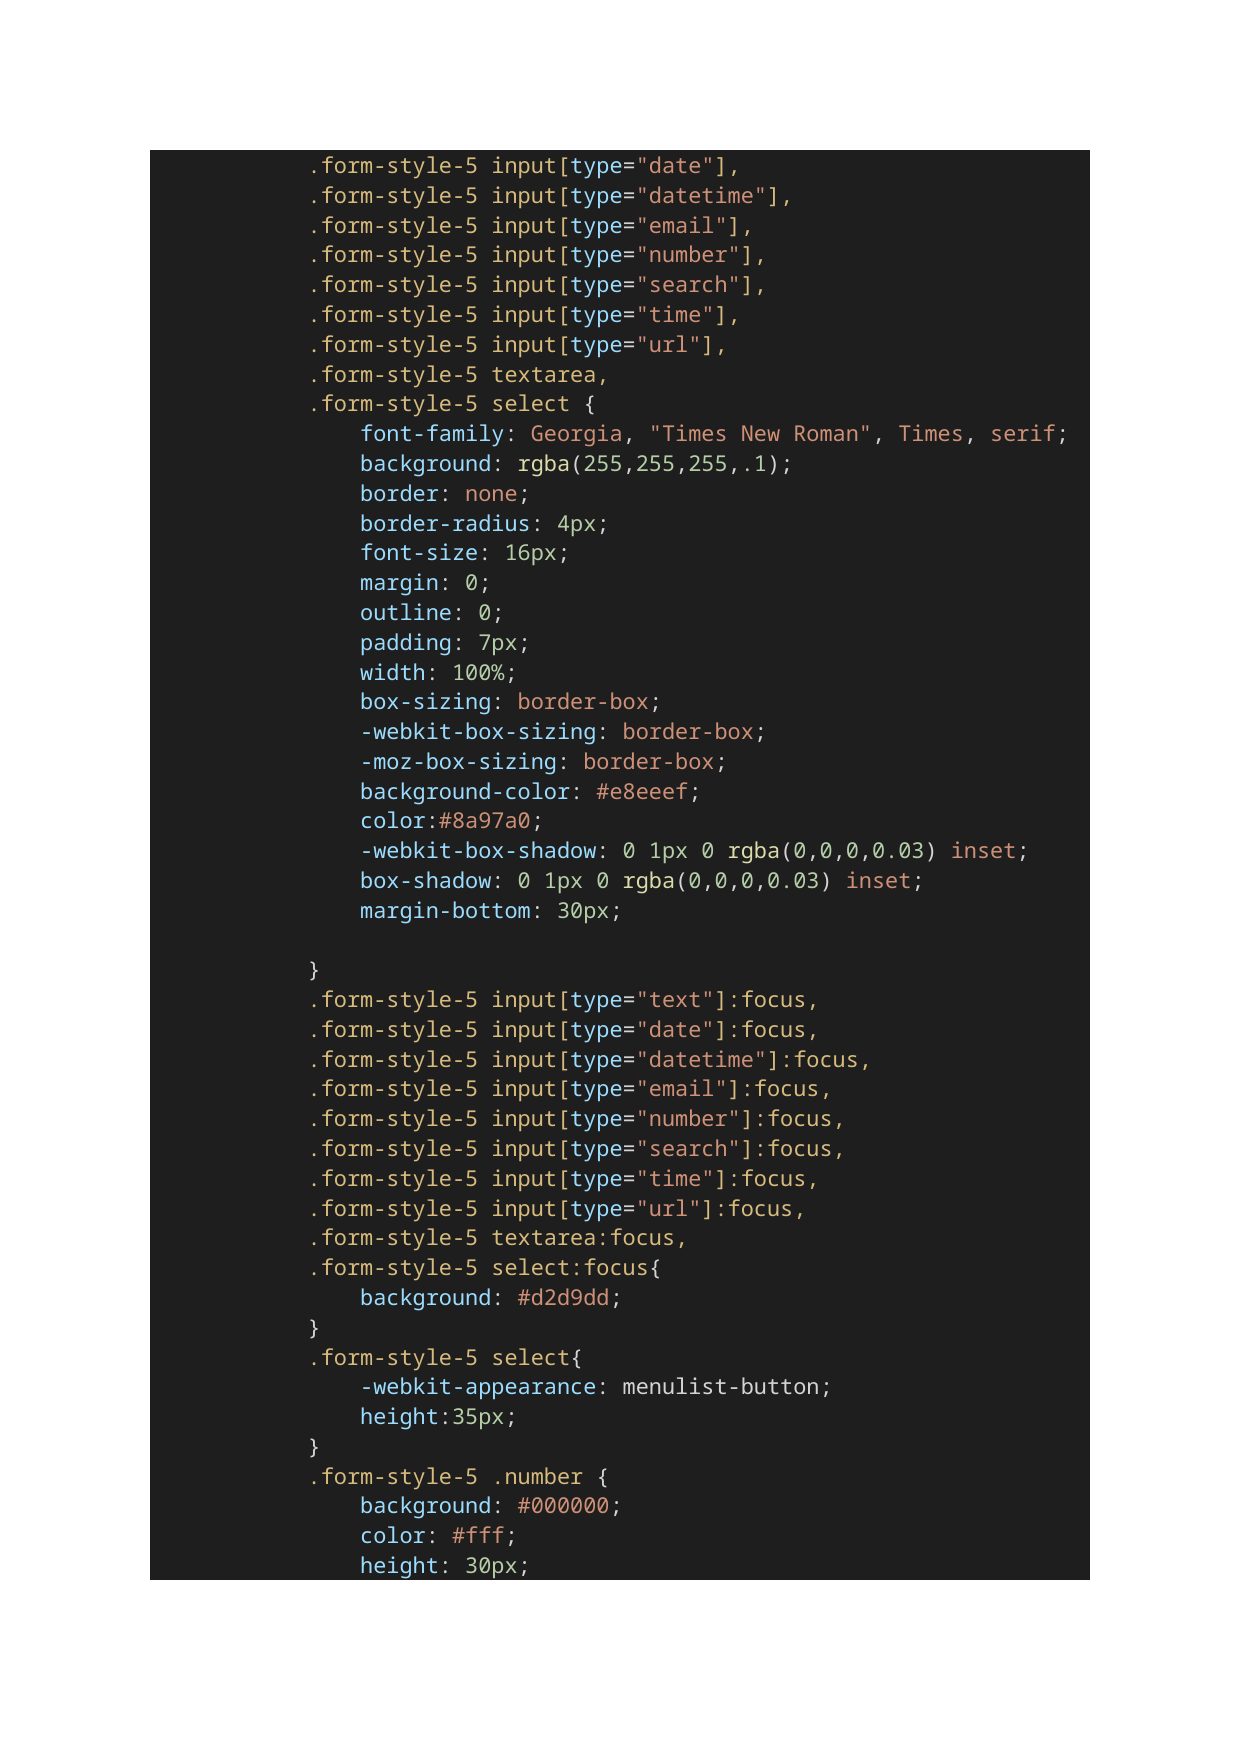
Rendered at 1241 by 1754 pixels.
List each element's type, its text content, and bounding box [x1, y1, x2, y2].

text width: 100%; [150, 656, 1090, 686]
text .form-style-5 textarea:focus, [150, 1222, 1090, 1252]
text font-size: 16px; [150, 537, 1090, 567]
text .form-style-5 input[type="date"], [150, 150, 1090, 180]
text } [150, 954, 1090, 984]
text .form-style-5 select:focus{ [150, 1252, 1090, 1282]
text -webkit-appearance: menulist-button; [150, 1371, 1090, 1401]
text .form-style-5 input[type="text"]:focus, [150, 984, 1090, 1014]
text outline: 0; [150, 597, 1090, 627]
text .form-style-5 input[type="date"]:focus, [150, 1014, 1090, 1044]
text .form-style-5 input[type="url"]:focus, [150, 1193, 1090, 1222]
text } [150, 1312, 1090, 1342]
text font-family: Georgia, "Times New Roman", Times, serif; [150, 418, 1090, 448]
text } [150, 1431, 1090, 1461]
text .form-style-5 .number { [150, 1461, 1090, 1491]
text .form-style-5 input[type="datetime"], [150, 180, 1090, 209]
text box-sizing: border-box; [150, 686, 1090, 716]
text height: 30px; [150, 1550, 1090, 1580]
text .form-style-5 select { [150, 388, 1090, 418]
text .form-style-5 input[type="datetime"]:focus, [150, 1044, 1090, 1073]
text .form-style-5 input[type="email"]:focus, [150, 1073, 1090, 1103]
text border: none; [150, 478, 1090, 507]
text .form-style-5 input[type="number"], [150, 239, 1090, 269]
text .form-style-5 input[type="time"], [150, 299, 1090, 329]
text .form-style-5 input[type="time"]:focus, [150, 1163, 1090, 1193]
text .form-style-5 input[type="search"], [150, 269, 1090, 299]
text -moz-box-sizing: border-box; [150, 746, 1090, 776]
text .form-style-5 textarea, [150, 358, 1090, 388]
text .form-style-5 input[type="search"]:focus, [150, 1133, 1090, 1163]
text .form-style-5 input[type="url"], [150, 329, 1090, 358]
text -webkit-box-shadow: 0 1px 0 rgba(0,0,0,0.03) inset; [150, 835, 1090, 865]
text .form-style-5 input[type="email"], [150, 209, 1090, 239]
text .form-style-5 select{ [150, 1342, 1090, 1371]
text background-color: #e8eeef; [150, 776, 1090, 805]
text background: #d2d9dd; [150, 1282, 1090, 1312]
text margin: 0; [150, 567, 1090, 597]
text background: rgba(255,255,255,.1); [150, 448, 1090, 478]
text height:35px; [150, 1401, 1090, 1431]
text color:#8a97a0; [150, 805, 1090, 835]
text .form-style-5 input[type="number"]:focus, [150, 1103, 1090, 1133]
text padding: 7px; [150, 627, 1090, 656]
text color: #fff; [150, 1520, 1090, 1550]
text box-shadow: 0 1px 0 rgba(0,0,0,0.03) inset; [150, 865, 1090, 895]
text border-radius: 4px; [150, 507, 1090, 537]
text -webkit-box-sizing: border-box; [150, 716, 1090, 746]
text margin-bottom: 30px; [150, 895, 1090, 924]
text background: #000000; [150, 1491, 1090, 1520]
